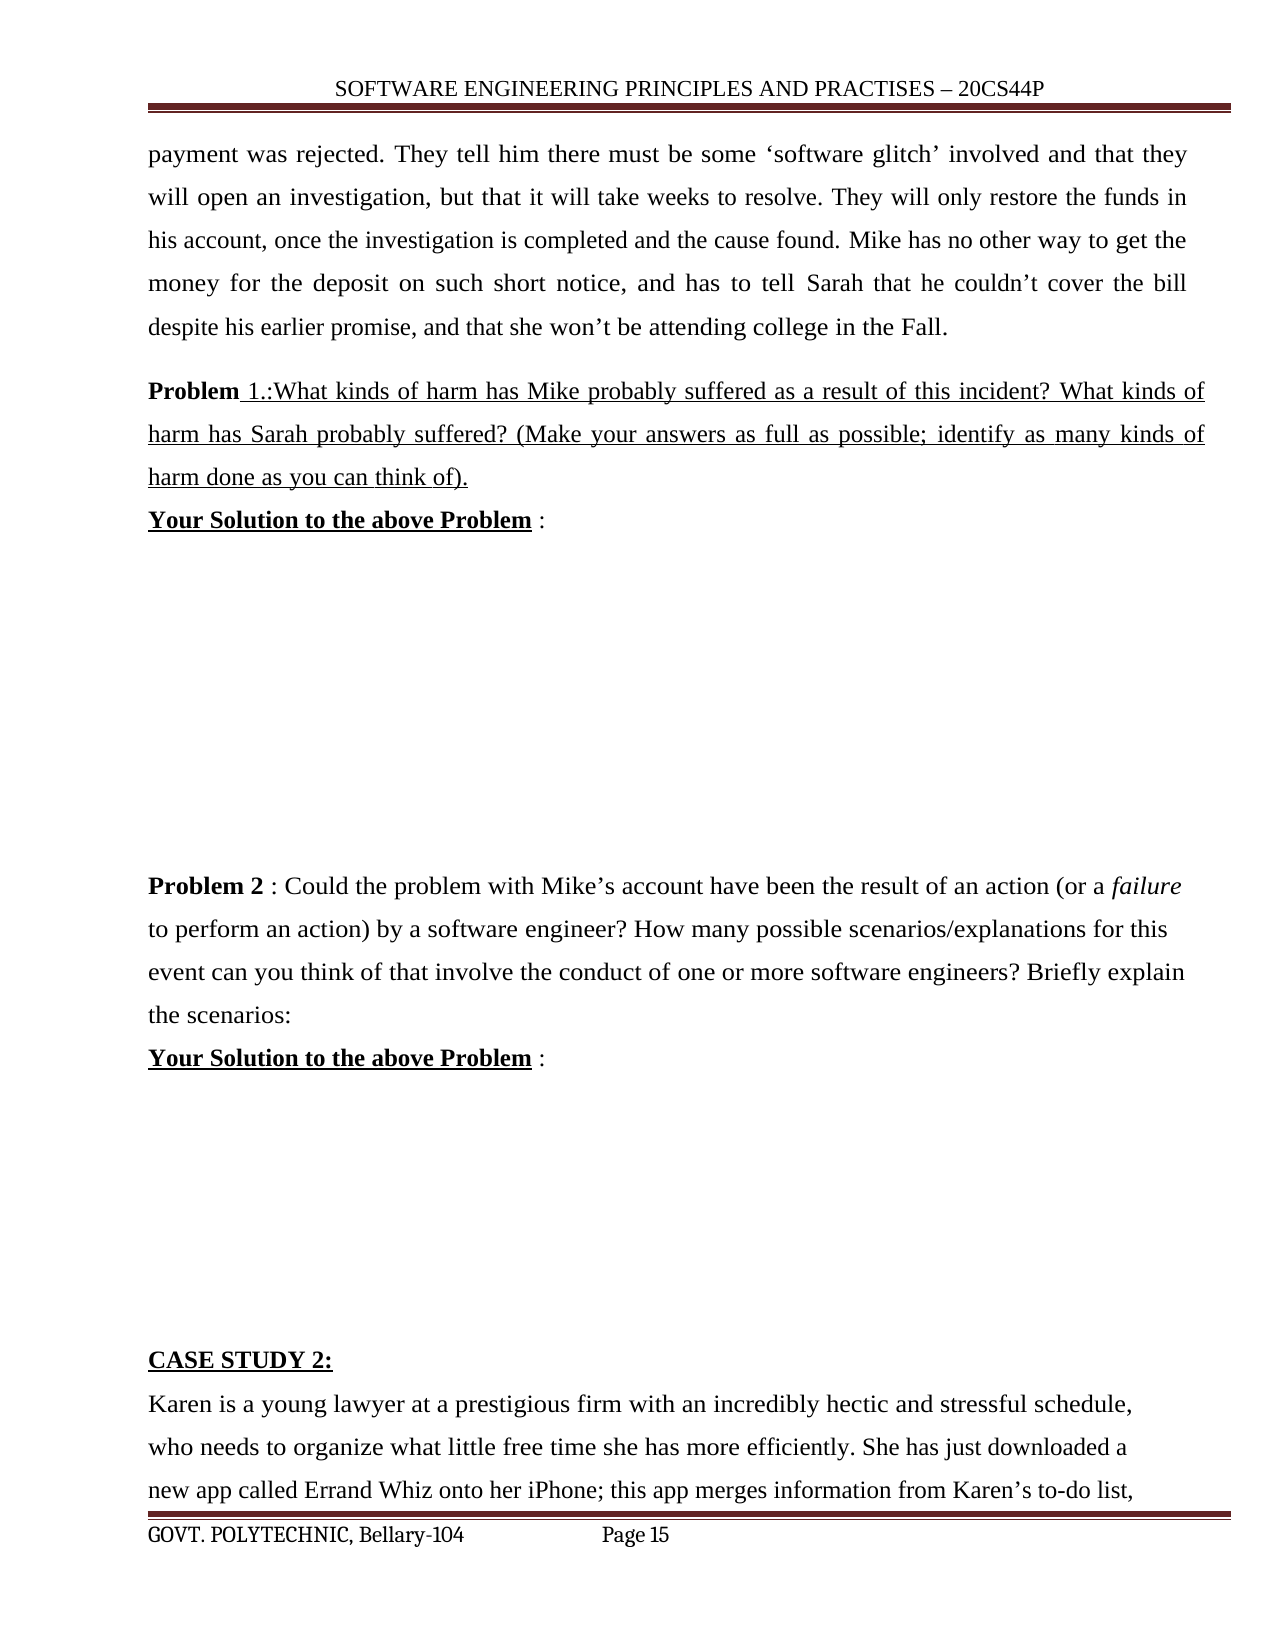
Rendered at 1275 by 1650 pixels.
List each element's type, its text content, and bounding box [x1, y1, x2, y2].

subtitle Problem 1.:What kinds of harm has Mike probably suffered as a result of this incident? What kinds of harm has Sarah probably suffered? (Make your answers as full as possible; identify as many kinds of harm done as you can think of). [148, 376, 1204, 444]
text Your Solution to the above Problem : [148, 505, 1187, 534]
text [148, 1389, 1171, 1504]
subtitle Problem 1.:What kinds of harm has Mike probably suffered as a result of this incident? What kinds of harm has Sarah probably suffered? (Make your answers as full as possible; identify as many kinds of harm done as you can think of). [148, 445, 1204, 491]
text Your Solution to the above Problem : [148, 1043, 1187, 1072]
text CASE STUDY 2: [148, 1345, 1231, 1374]
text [148, 139, 1187, 340]
subtitle Problem 2 : Could the problem with Mike’s account have been the result of an action (or a failure to perform an action) by a software engineer? How many possible scenarios/explanations for this event can you think of that involve the conduct of one or more software engineers? Briefly explain the scenarios: [148, 871, 1204, 1029]
